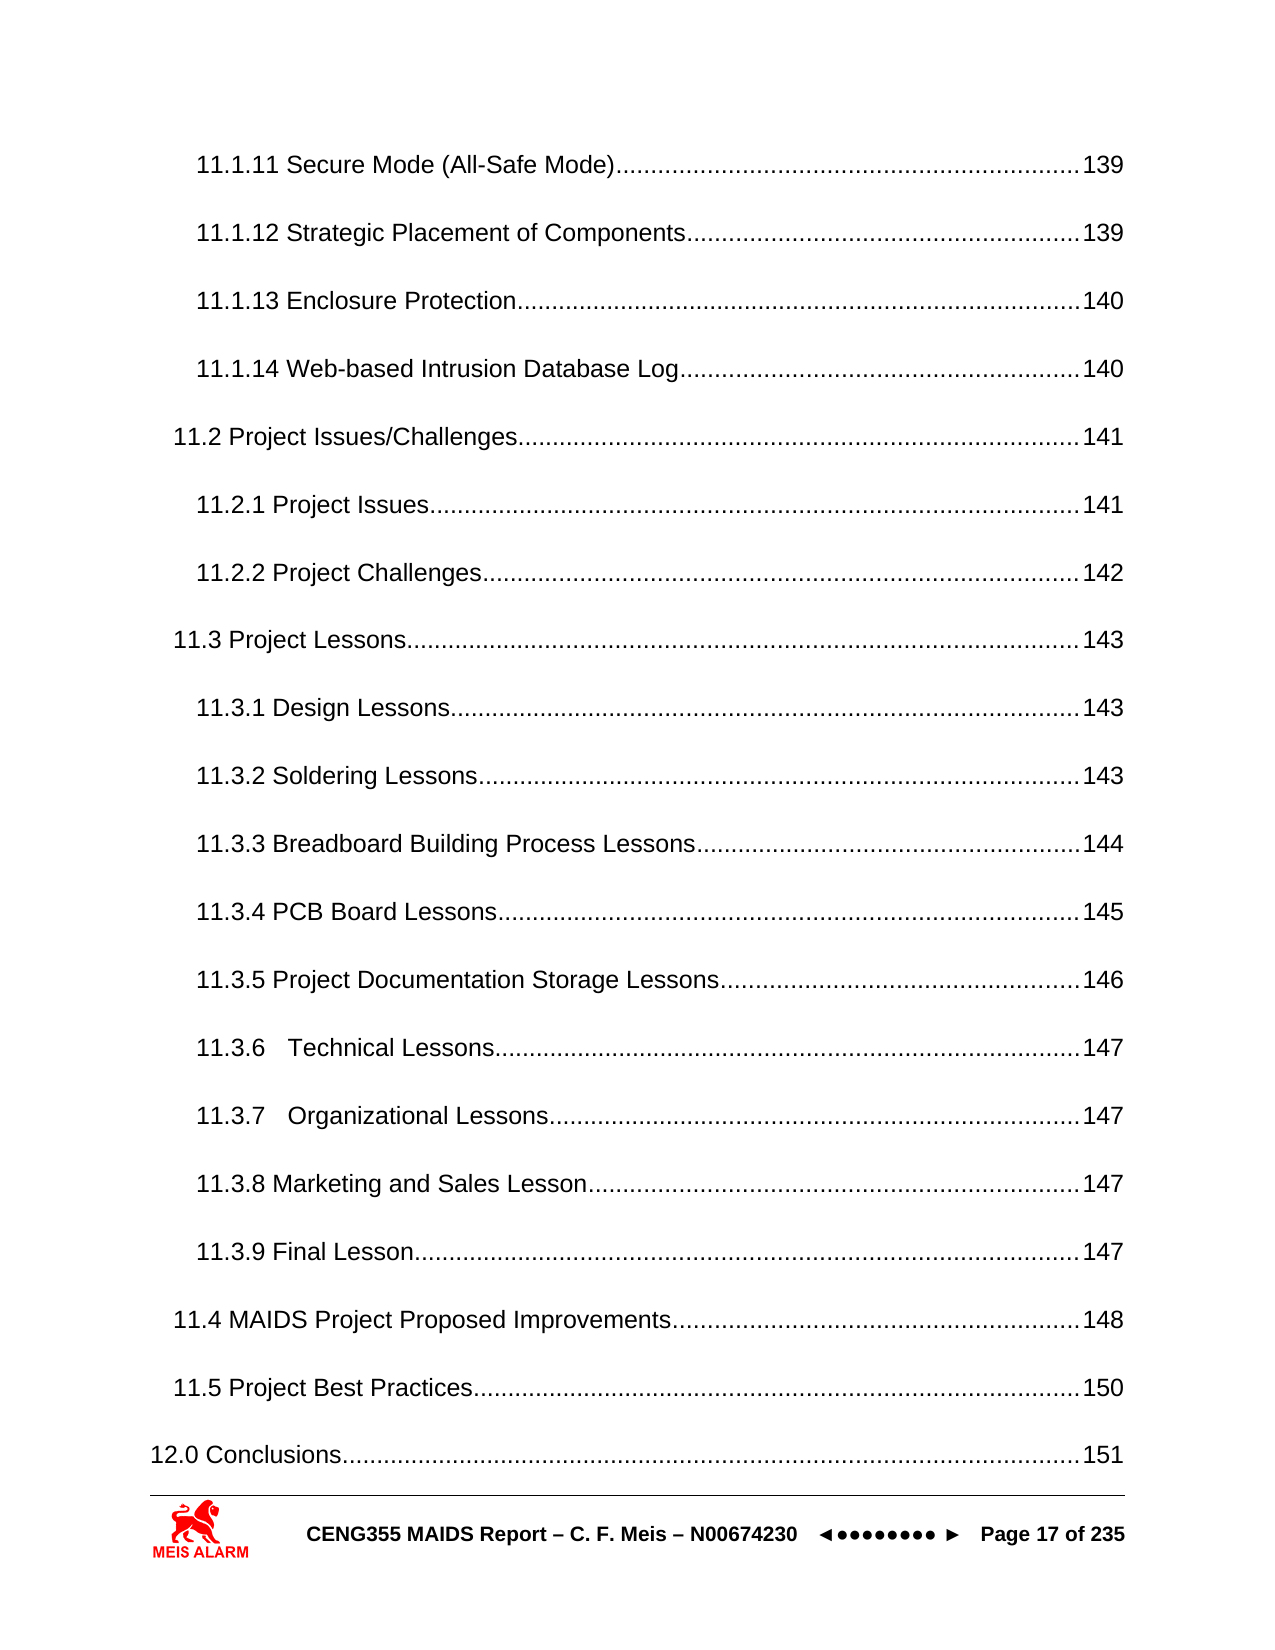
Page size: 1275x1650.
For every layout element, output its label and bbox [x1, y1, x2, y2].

picture [150, 1498, 253, 1561]
